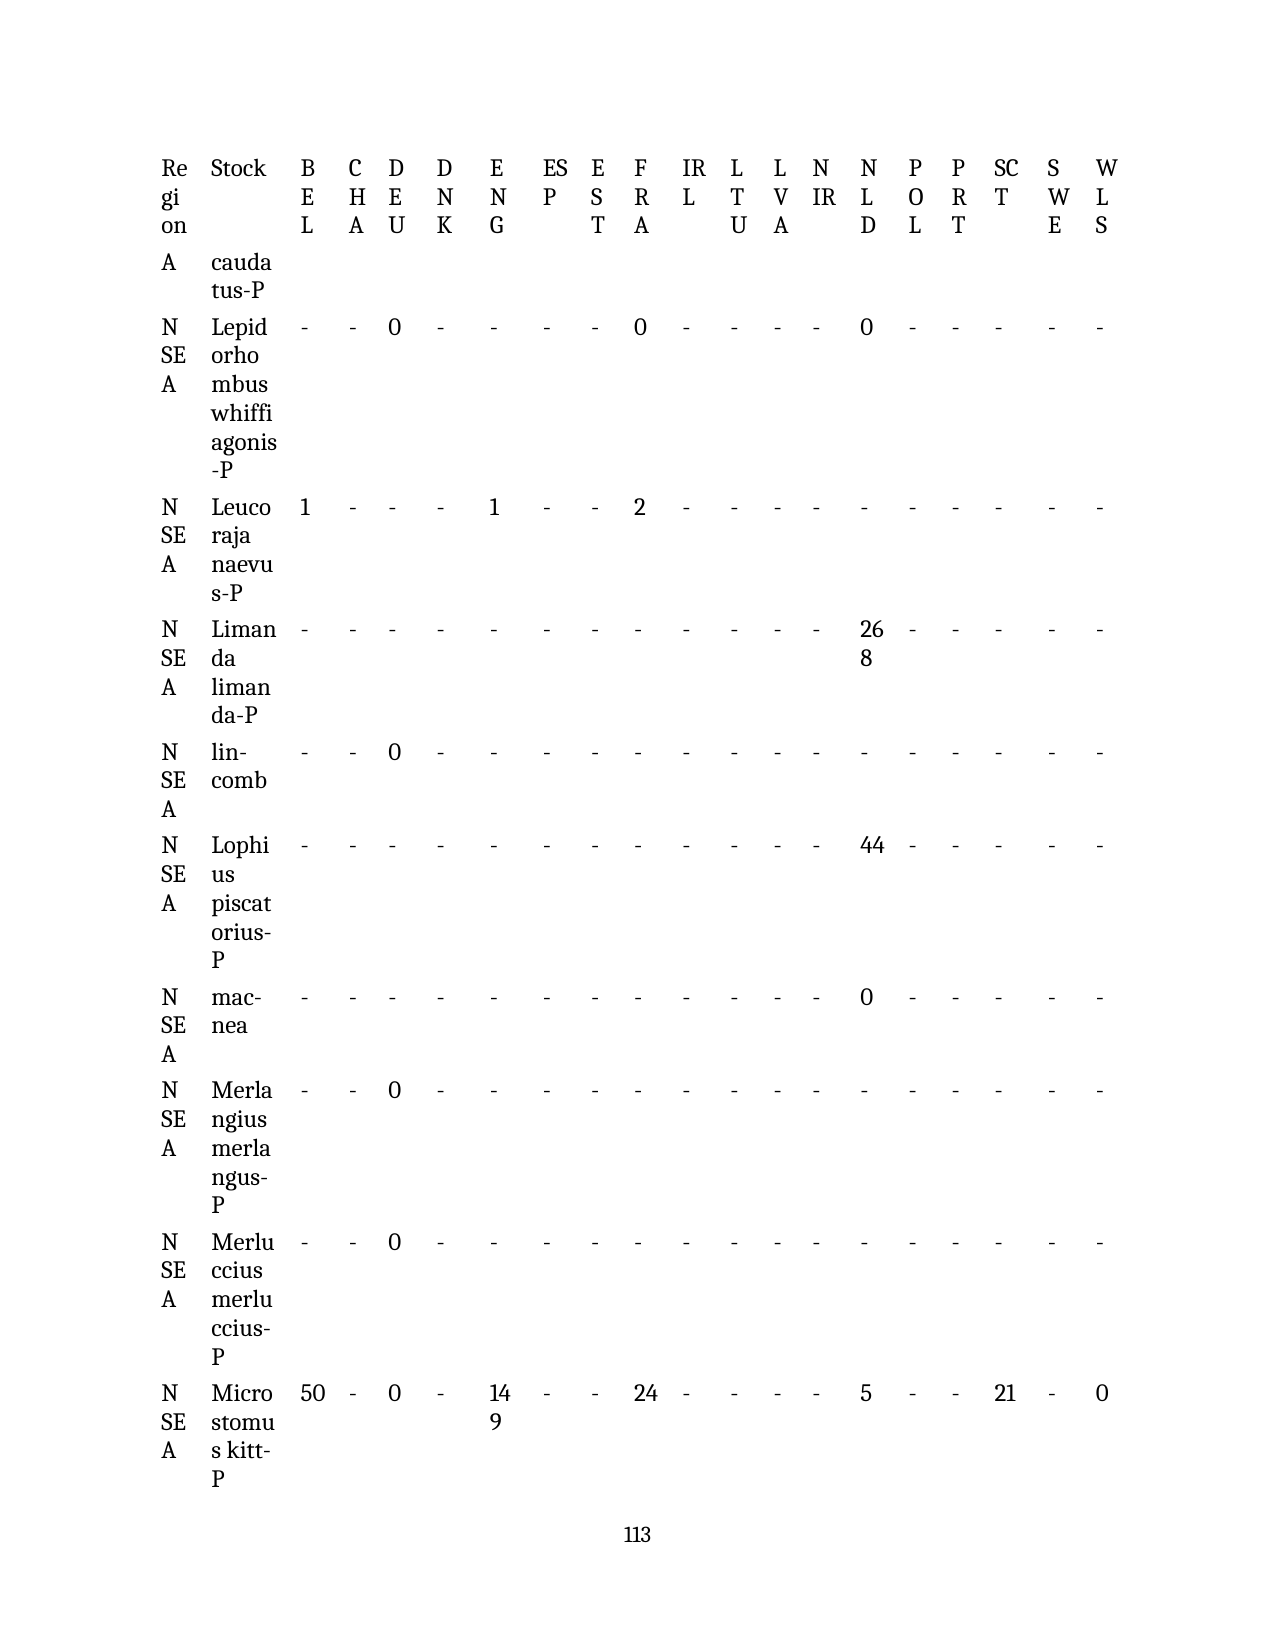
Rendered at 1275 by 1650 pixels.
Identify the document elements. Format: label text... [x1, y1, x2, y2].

table_header Stock [200, 150, 289, 244]
table_header SCT [983, 150, 1036, 244]
table_header ESP [531, 150, 579, 244]
table_header FRA [623, 150, 671, 244]
table_header LTU [719, 150, 762, 244]
table_header LVA [762, 150, 801, 244]
table_header Region [150, 150, 200, 244]
table_header SWE [1036, 150, 1084, 244]
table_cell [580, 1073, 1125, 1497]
table_header BEL [289, 150, 337, 244]
table_header ENG [478, 150, 531, 244]
table_header DEU [377, 150, 425, 244]
table_header IRL [671, 150, 719, 244]
table_header WLS [1084, 150, 1125, 244]
table_header NLD [849, 150, 897, 244]
table_header PRT [940, 150, 983, 244]
table_header DNK [425, 150, 478, 244]
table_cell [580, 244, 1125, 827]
table_header POL [897, 150, 940, 244]
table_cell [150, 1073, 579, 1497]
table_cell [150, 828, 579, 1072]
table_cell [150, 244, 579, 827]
table_header CHA [337, 150, 377, 244]
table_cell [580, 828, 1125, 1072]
table_header EST [580, 150, 623, 244]
table_header NIR [801, 150, 849, 244]
